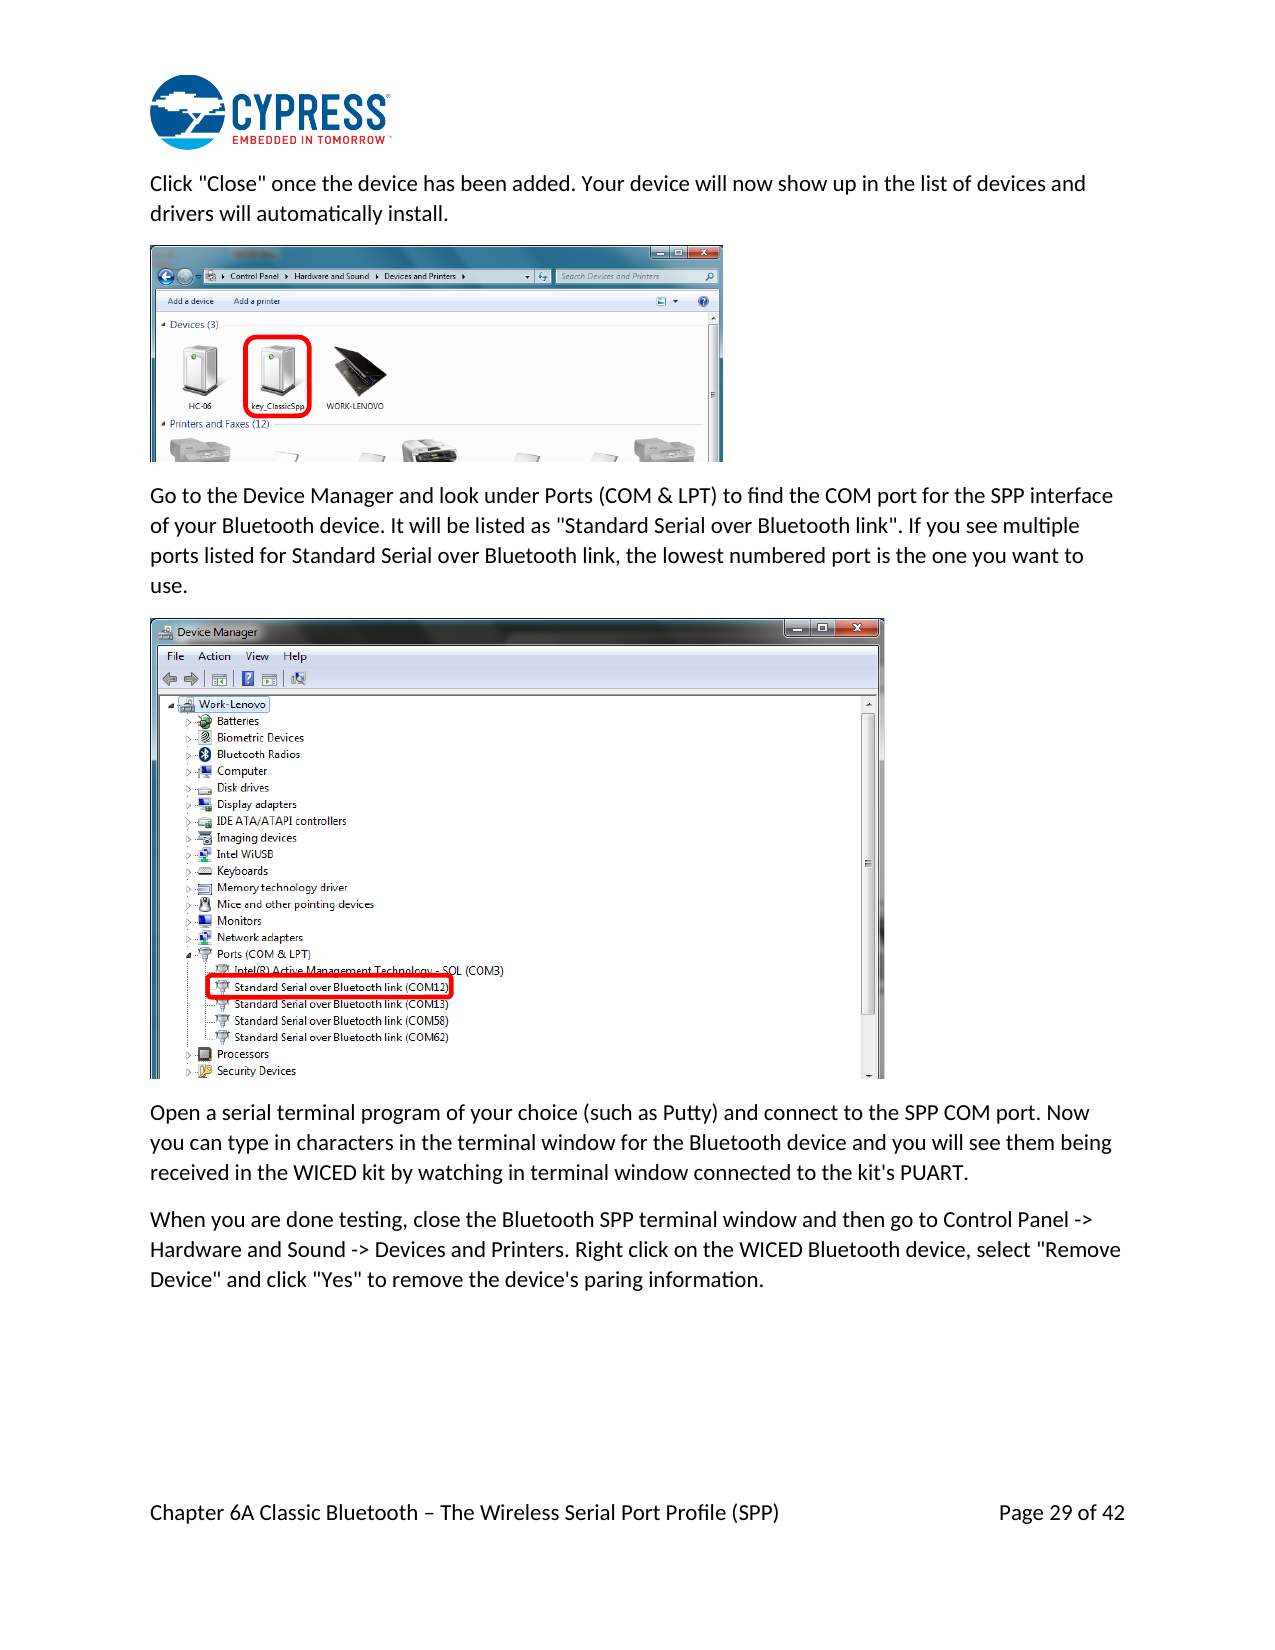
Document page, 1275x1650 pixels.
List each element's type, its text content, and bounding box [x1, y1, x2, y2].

text Go to the Device Manager and look under Ports (COM & LPT) to find the COM port for the SPP interface of your Bluetooth device. It will be listed as "Standard Serial over Bluetooth link". If you see multiple ports listed for Standard Serial over Bluetooth link, the lowest numbered port is the one you want to use. [150, 481, 1125, 599]
text Open a serial terminal program of your choice (such as Putty) and connect to the SPP COM port. Now you can type in characters in the terminal window for the Bluetooth device and you will see them being received in the WICED kit by watching in terminal window connected to the kit's PUART. [150, 1098, 1125, 1186]
text Click "Close" once the device has been added. Your device will now show up in the list of devices and drivers will automatically install. [150, 169, 1125, 227]
picture [150, 245, 723, 462]
text When you are done testing, close the Bluetooth SPP terminal window and then go to Control Panel -> Hardware and Sound -> Devices and Printers. Right click on the WICED Bluetooth device, select "Remove Device" and click "Yes" to remove the device's paring information. [150, 1205, 1125, 1293]
picture [150, 618, 885, 1079]
picture [150, 75, 392, 150]
